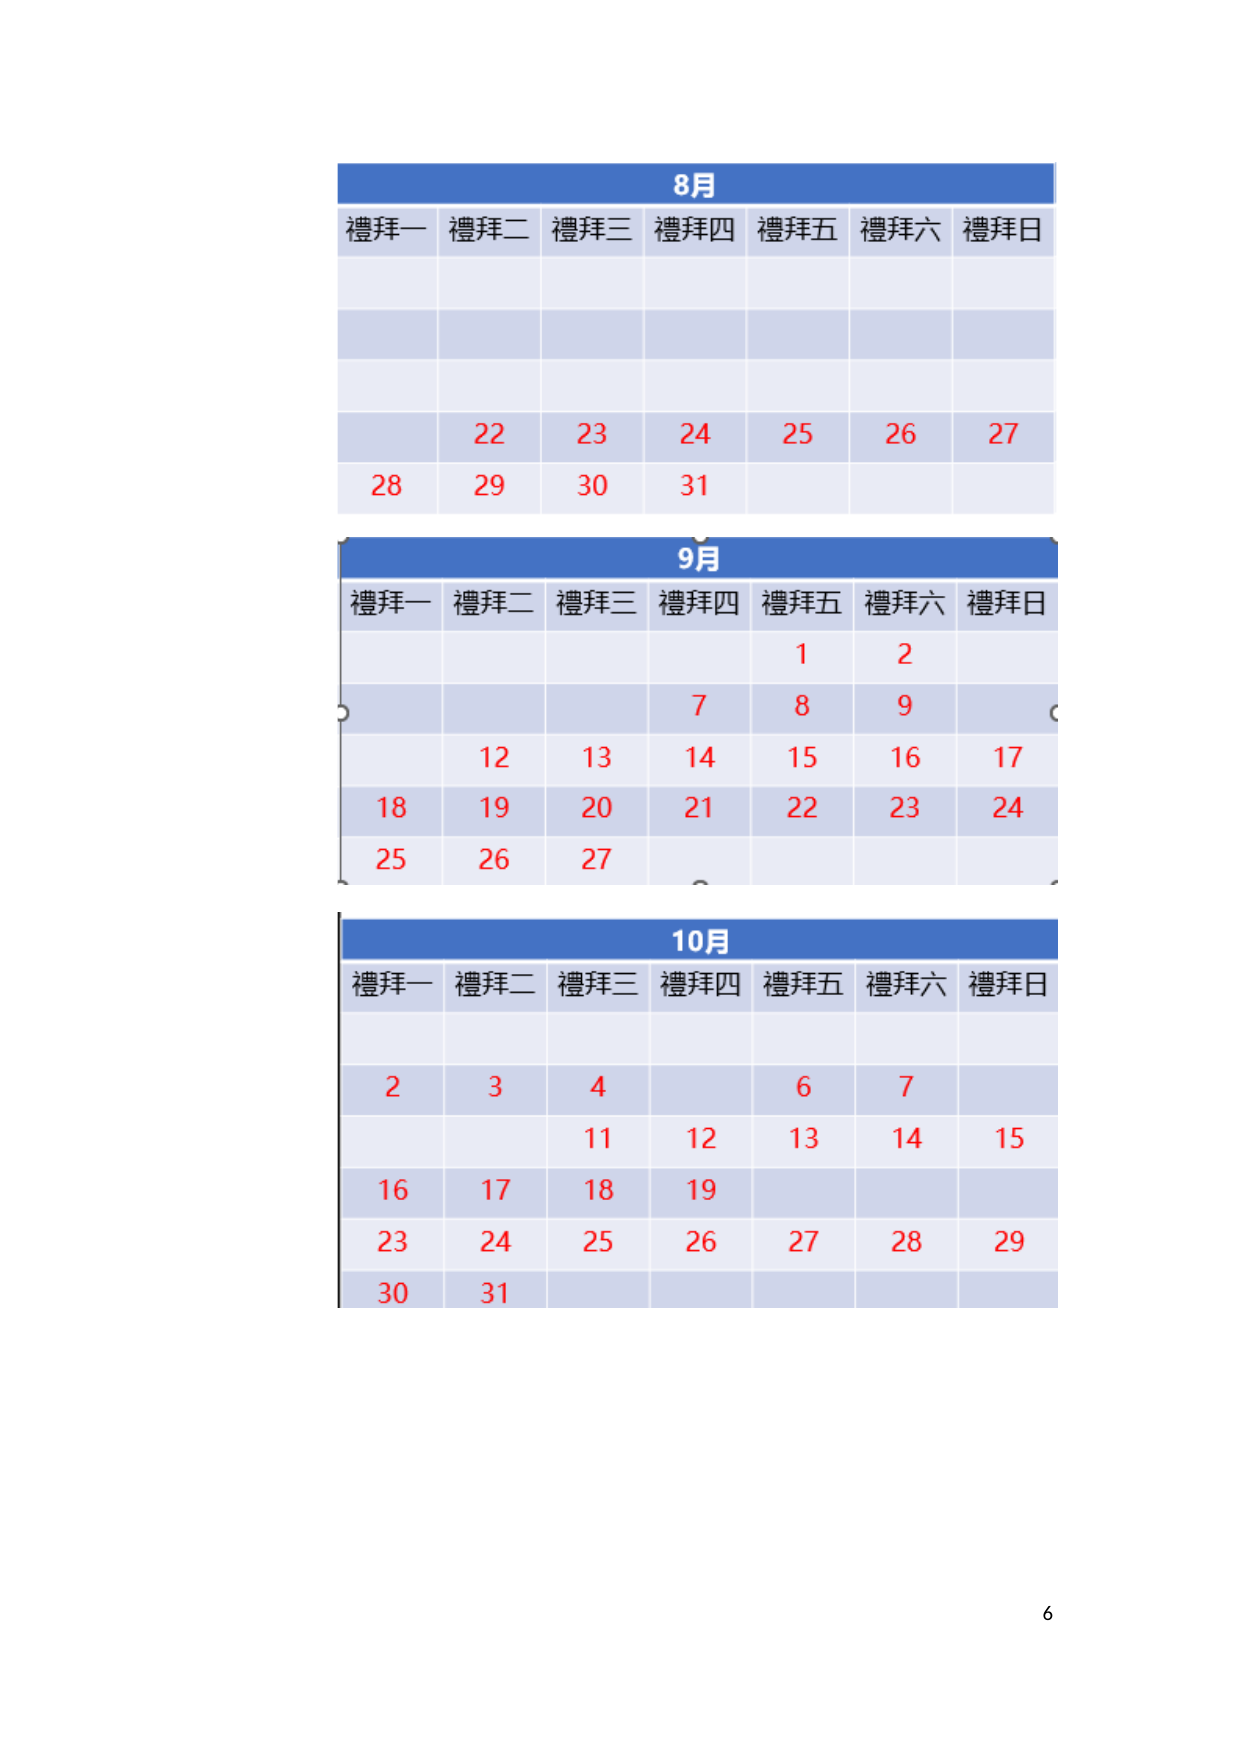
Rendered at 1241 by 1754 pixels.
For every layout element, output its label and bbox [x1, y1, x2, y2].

picture [337, 912, 1058, 1308]
picture [337, 162, 1057, 519]
picture [337, 537, 1058, 885]
